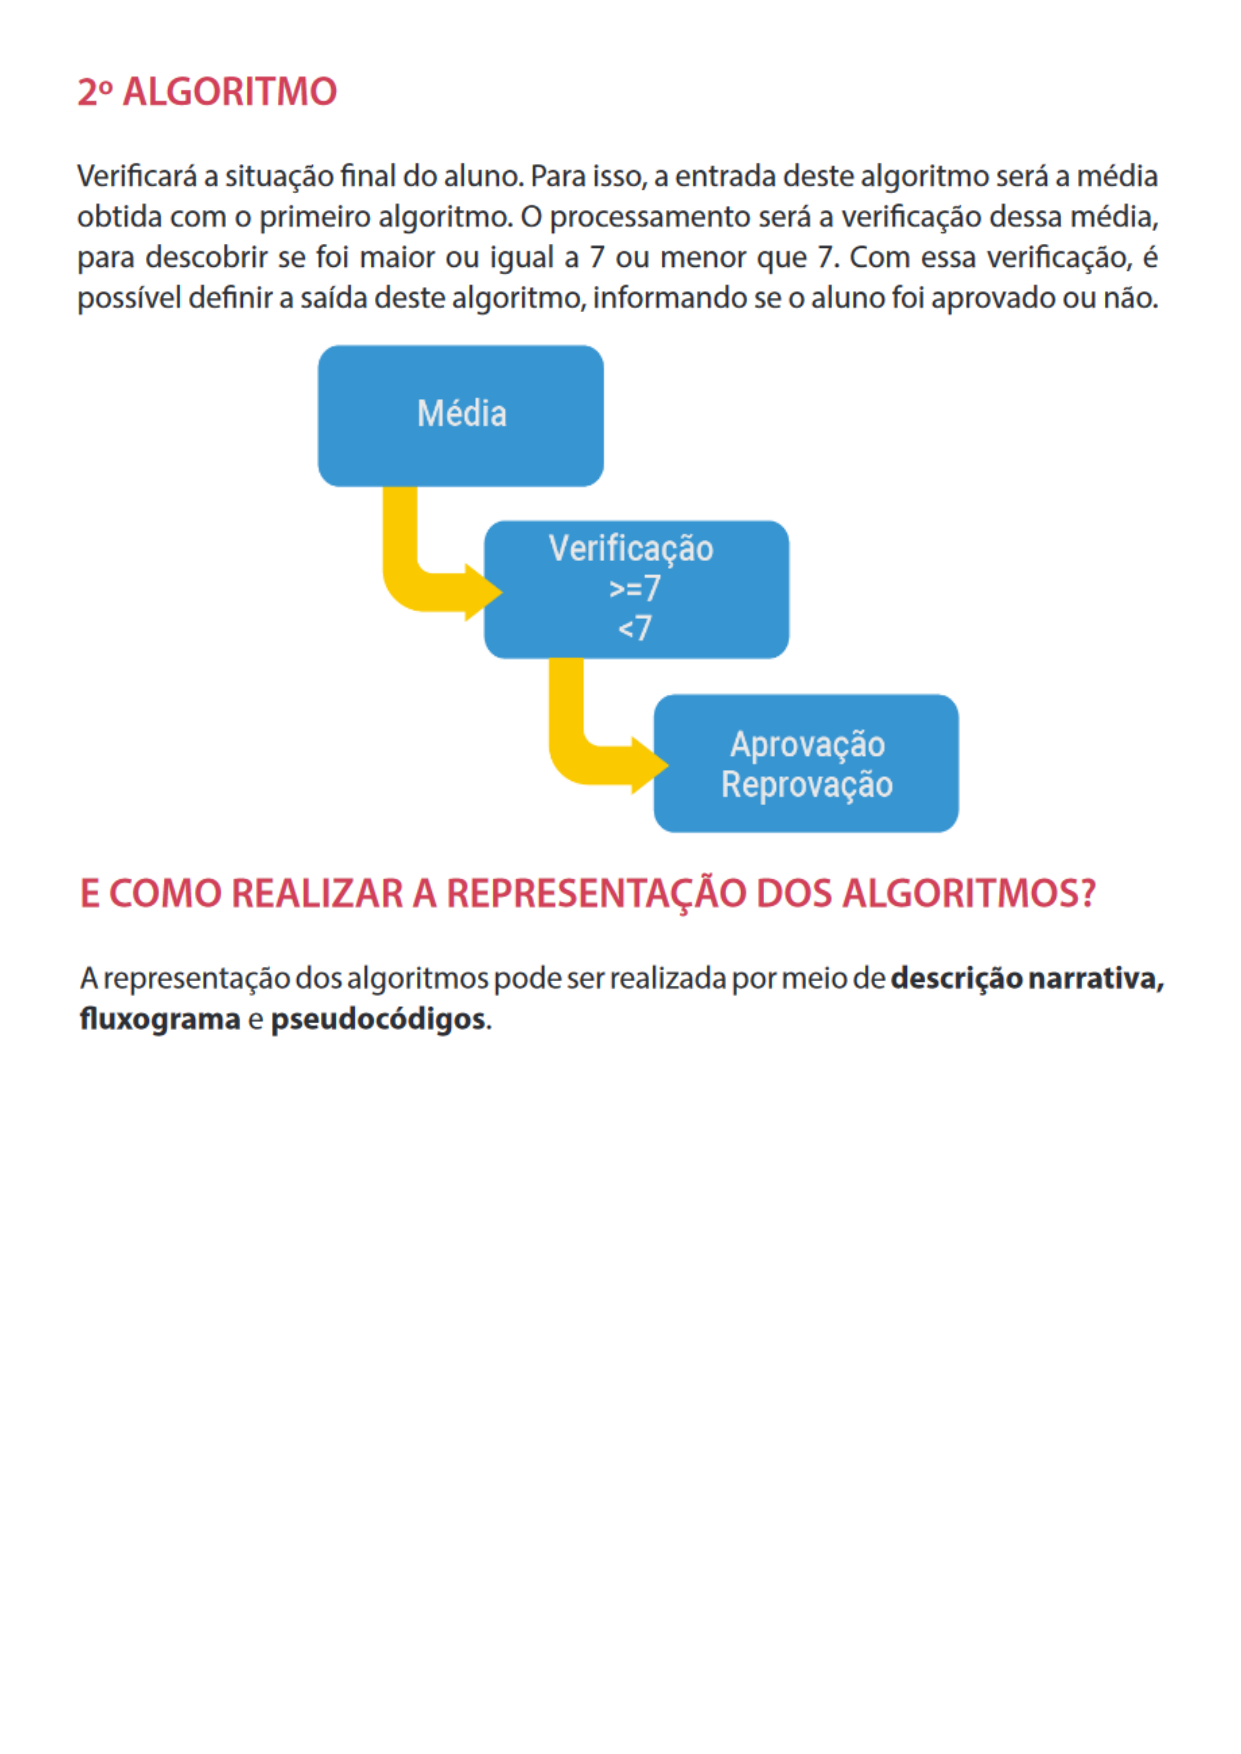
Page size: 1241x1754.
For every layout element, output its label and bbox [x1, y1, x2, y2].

picture [75, 75, 1166, 316]
picture [306, 334, 974, 852]
picture [75, 871, 1166, 1038]
